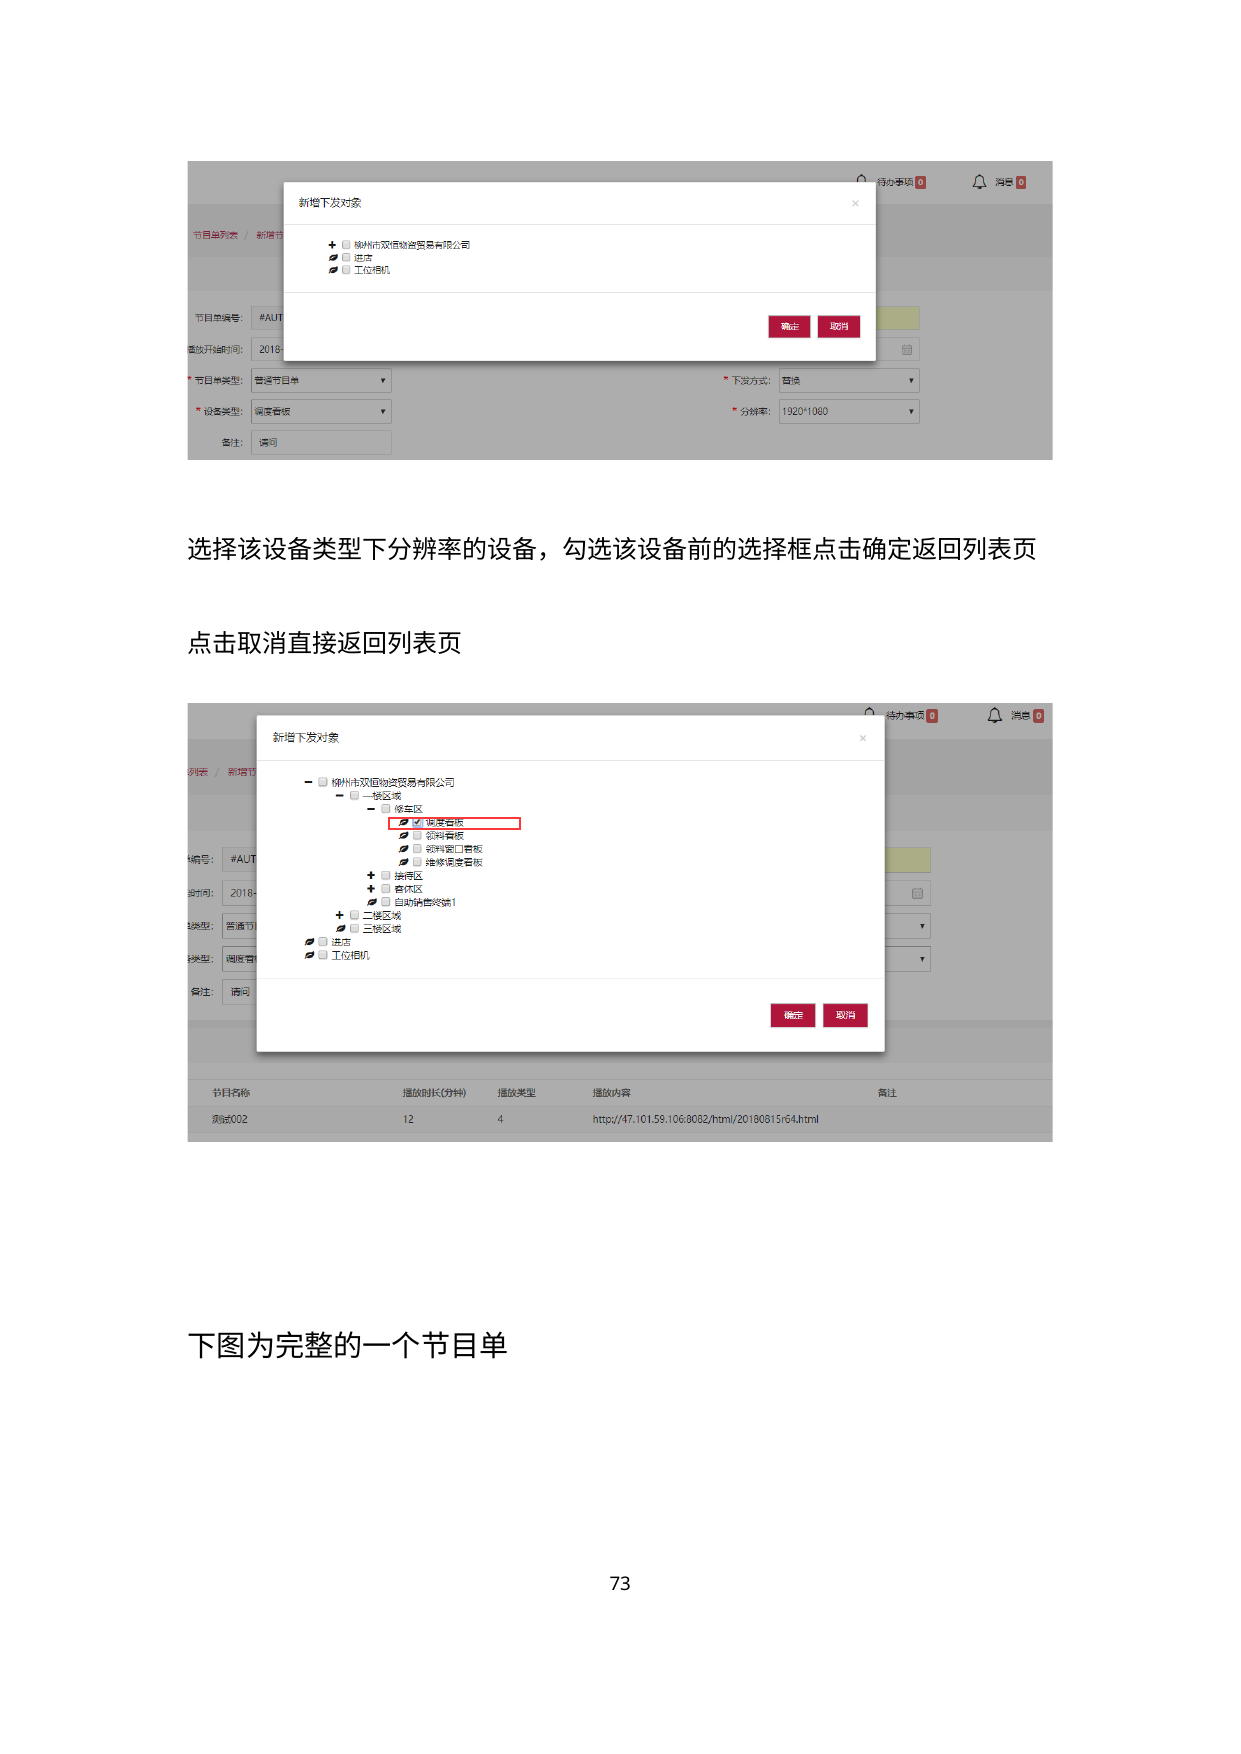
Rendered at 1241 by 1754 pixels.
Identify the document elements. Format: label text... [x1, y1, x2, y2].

picture [187, 161, 1053, 460]
text 下图为完整的一个节目单 [187, 1311, 1053, 1376]
picture [187, 703, 1053, 1142]
text 选择该设备类型下分辨率的设备，勾选该设备前的选择框点击确定返回列表页 [187, 515, 1053, 580]
text 点击取消直接返回列表页 [187, 609, 1053, 674]
